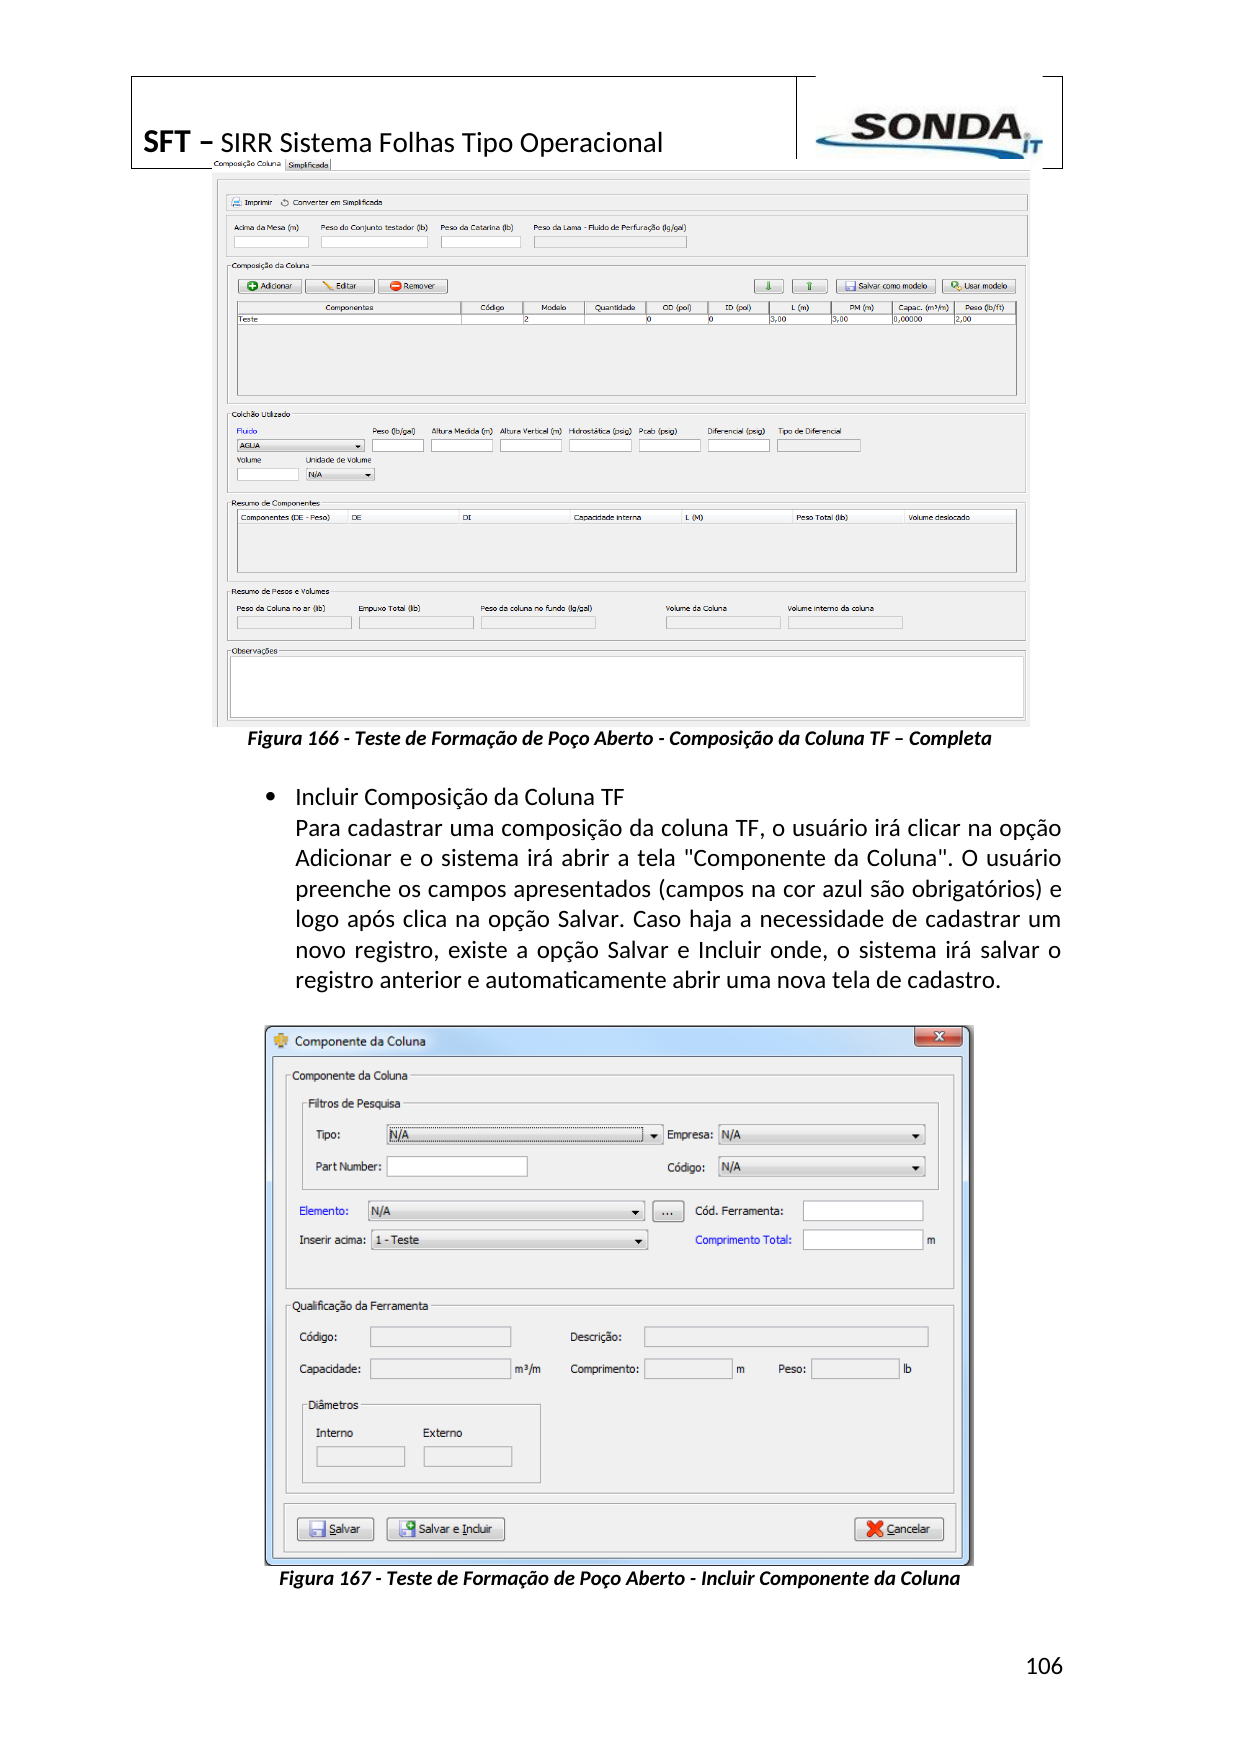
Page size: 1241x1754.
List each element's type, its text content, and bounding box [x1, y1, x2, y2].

list Incluir Composição da Coluna TF [266, 781, 1223, 812]
text Figura 166 - Teste de Formação de Poço Aberto - Composição da Coluna TF – Completa [142, 726, 1099, 751]
picture [212, 76, 1043, 727]
text Para cadastrar uma composição da coluna TF, o usuário irá clicar na opção Adicionar e o sistema irá abrir a tela "Componente da Coluna". O usuário preenche os campos apresentados (campos na cor azul são obrigatórios) e logo após clica na opção Salvar. Caso haja a necessidade de cadastrar um novo registro, existe a opção Salvar e Incluir onde, o sistema irá salvar o registro anterior e automaticamente abrir uma nova tela de cadastro. [295, 812, 1063, 995]
picture [264, 1025, 974, 1566]
